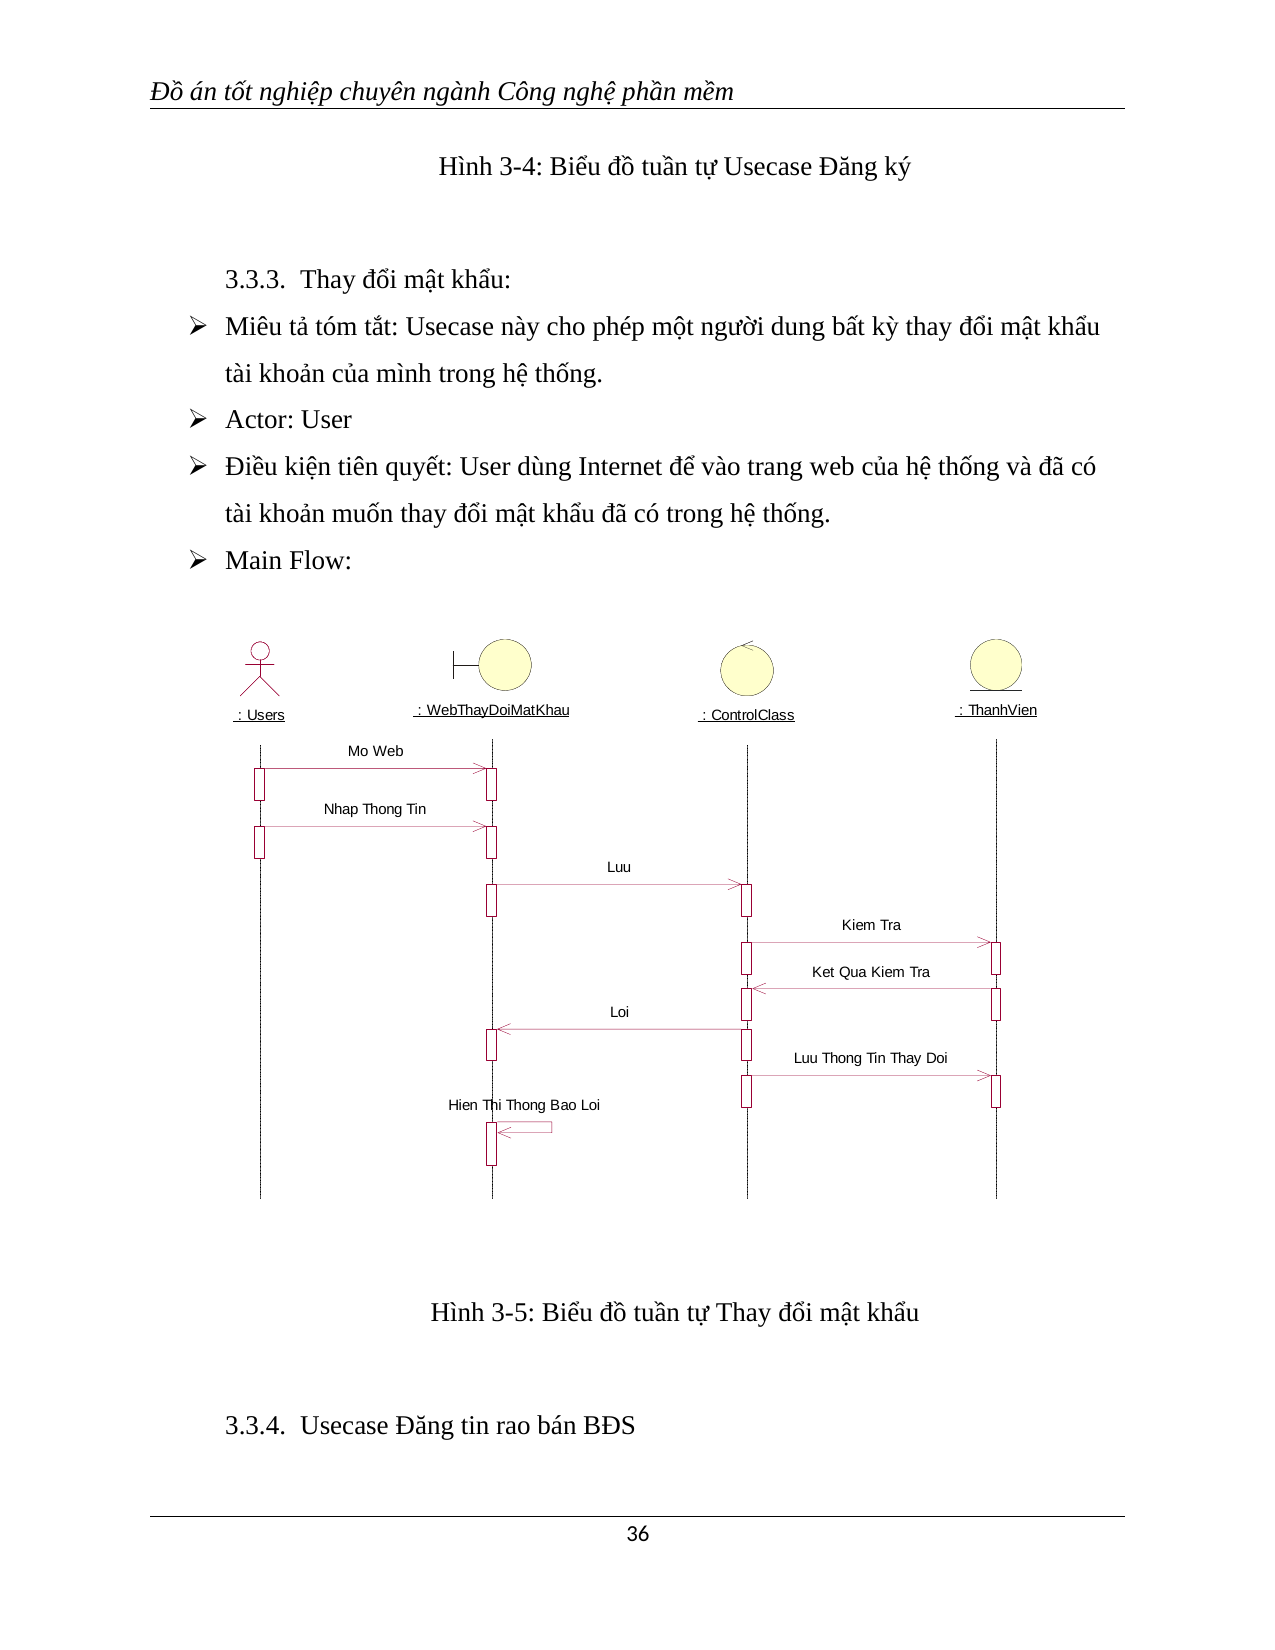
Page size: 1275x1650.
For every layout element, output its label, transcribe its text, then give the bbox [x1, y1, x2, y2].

list Main Flow: [187, 544, 1125, 575]
list Thay đổi mật khẩu: [225, 263, 1125, 295]
list Usecase Đăng tin rao bán BĐS [225, 1409, 1125, 1440]
list Miêu tả tóm tắt: Usecase này cho phép một người dung bất kỳ thay đổi mật khẩu tài khoản của mình trong hệ thống. [187, 310, 1125, 388]
list Điều kiện tiên quyết: User dùng Internet để vào trang web của hệ thống và đã có tài khoản muốn thay đổi mật khẩu đã có trong hệ thống. [187, 451, 1125, 528]
text Hình 3-4: Biểu đồ tuần tự Usecase Đăng ký [225, 150, 1125, 181]
text Hình 3-5: Biểu đồ tuần tự Thay đổi mật khẩu [225, 1296, 1125, 1327]
list Actor: User [187, 404, 1125, 435]
